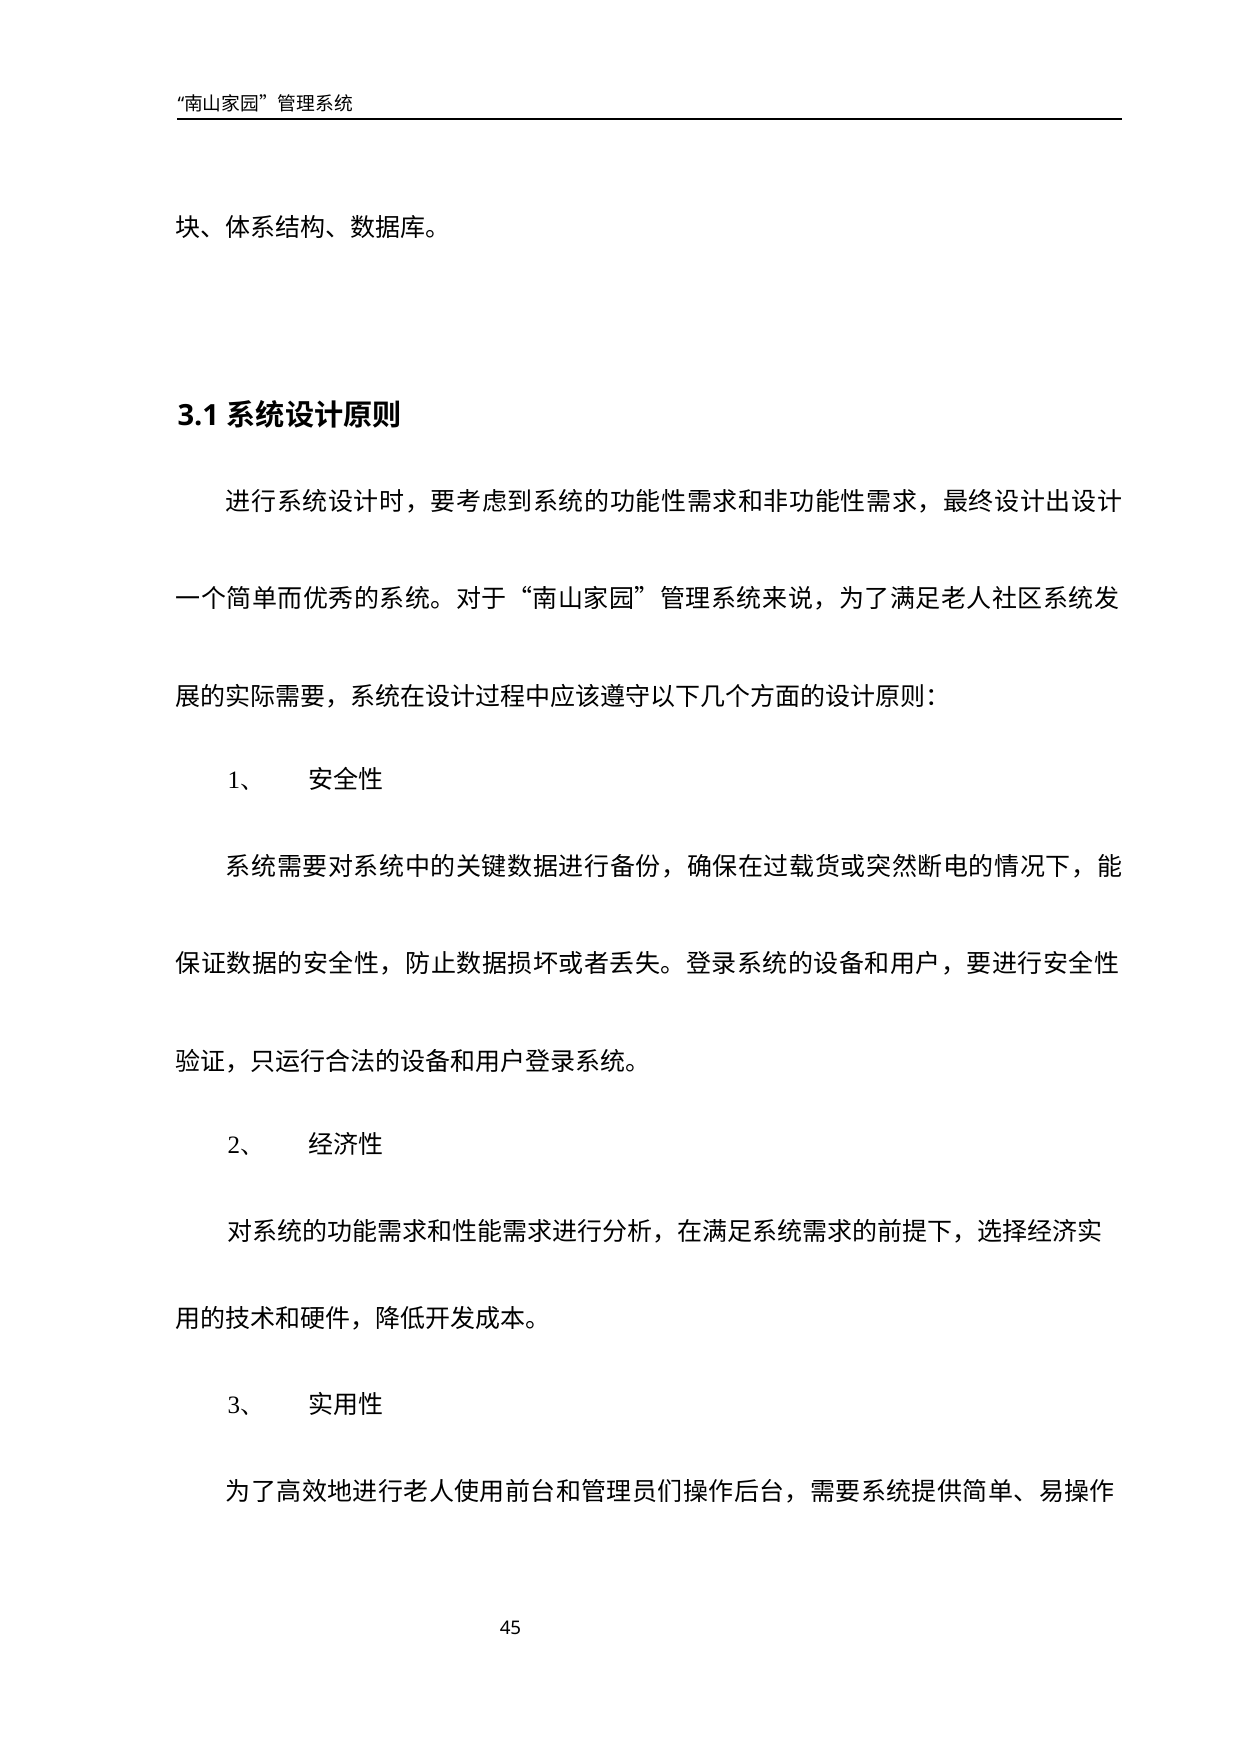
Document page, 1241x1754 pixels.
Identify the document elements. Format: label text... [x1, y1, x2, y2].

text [176, 1457, 1117, 1522]
list 实⽤性 [227, 1370, 1122, 1435]
text 对系统的功能需求和性能需求进⾏分析，在满⾜系统需求的前提下，选择经济实 [227, 1197, 1122, 1262]
text 系统需要对系统中的关键数据进⾏备份，确保在过载货或突然断电的情况下，能保证数据的安全性，防⽌数据损坏或者丢失。登录系统的设备和⽤户，要进⾏安全性验证，只运⾏合法的设备和⽤户登录系统。 [176, 832, 1122, 1092]
list 安全性 [227, 745, 1122, 810]
text ⽤的技术和硬件，降低开发成本。 [176, 1284, 1122, 1349]
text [176, 193, 1122, 258]
list 经济性 [227, 1110, 1122, 1175]
text 进⾏系统设计时，要考虑到系统的功能性需求和⾮功能性需求，最终设计出设计⼀个简单⽽优秀的系统。对于“南山家园”管理系统来说，为了满⾜老人社区系统发展的实际需要，系统在设计过程中应该遵守以下⼏个⽅⾯的设计原则： [176, 467, 1122, 727]
subtitle 3.1 系统设计原则 [177, 381, 1122, 446]
